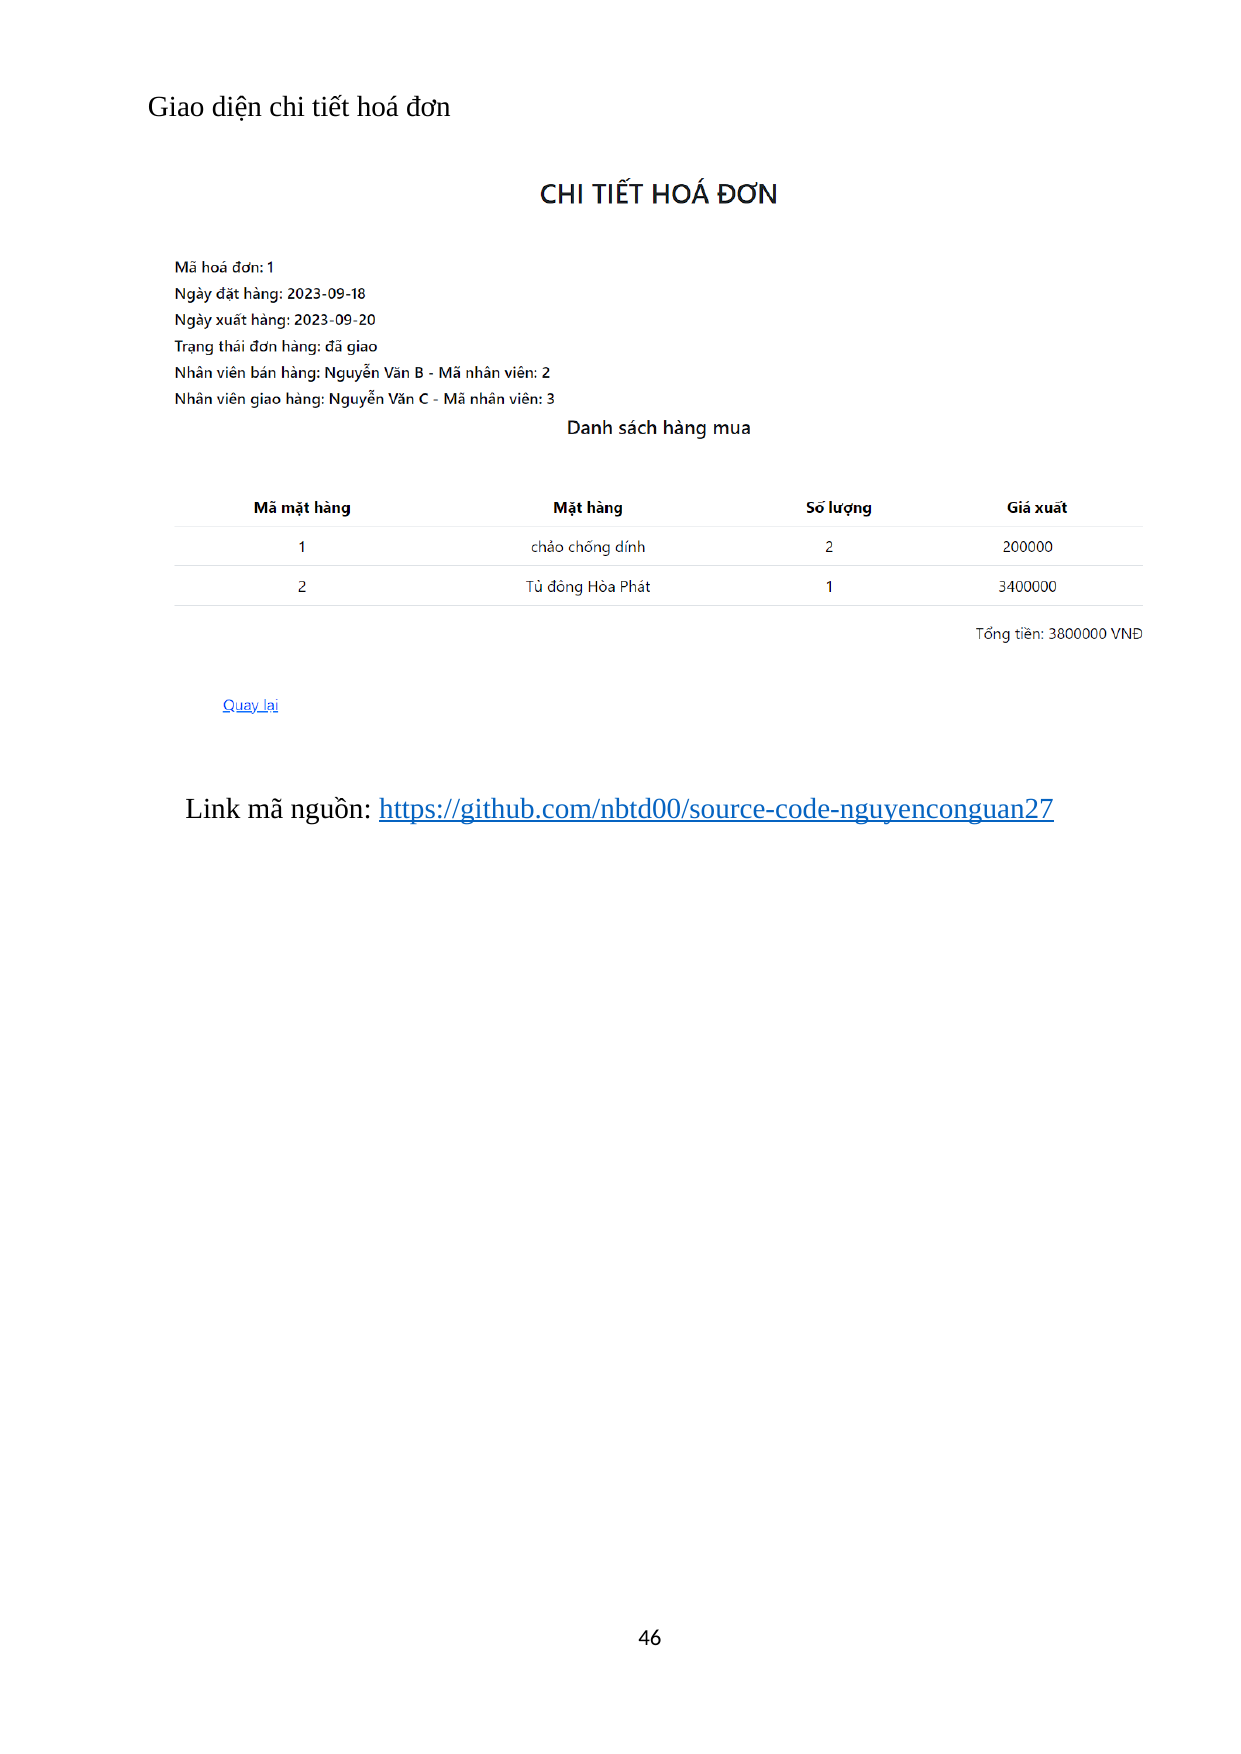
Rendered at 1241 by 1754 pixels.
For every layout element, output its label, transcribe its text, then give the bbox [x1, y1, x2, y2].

text Link mã nguồn: https://github.com/nbtd00/source-code-nguyenconguan27 [185, 791, 1152, 825]
picture [147, 155, 1152, 761]
text Giao diện chi tiết hoá đơn [148, 89, 1152, 122]
